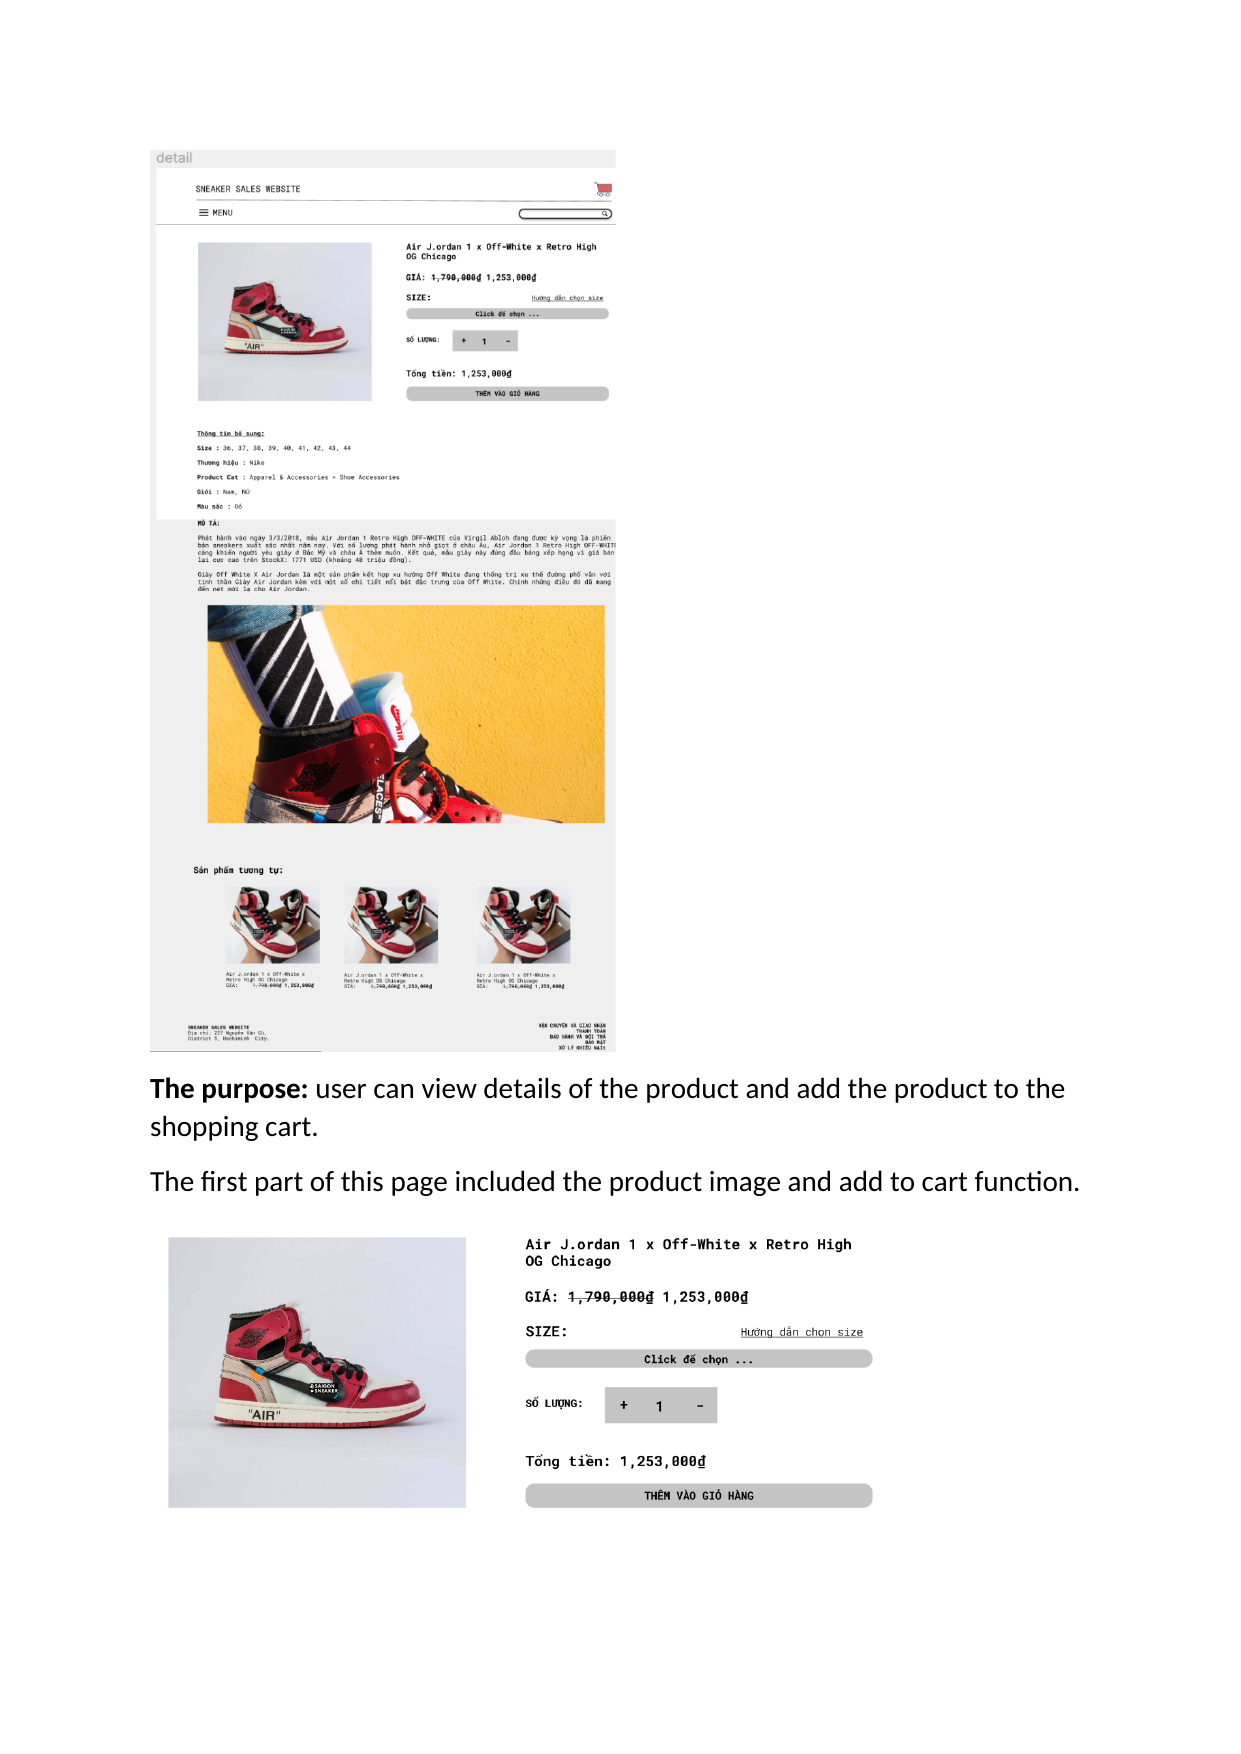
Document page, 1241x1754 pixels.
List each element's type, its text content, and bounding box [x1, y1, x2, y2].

picture [150, 150, 616, 1052]
text The first part of this page included the product image and add to cart function. [150, 1163, 1090, 1199]
picture [150, 1218, 901, 1533]
text The purpose: user can view details of the product and add the product to the shopping cart. [150, 1070, 1090, 1144]
